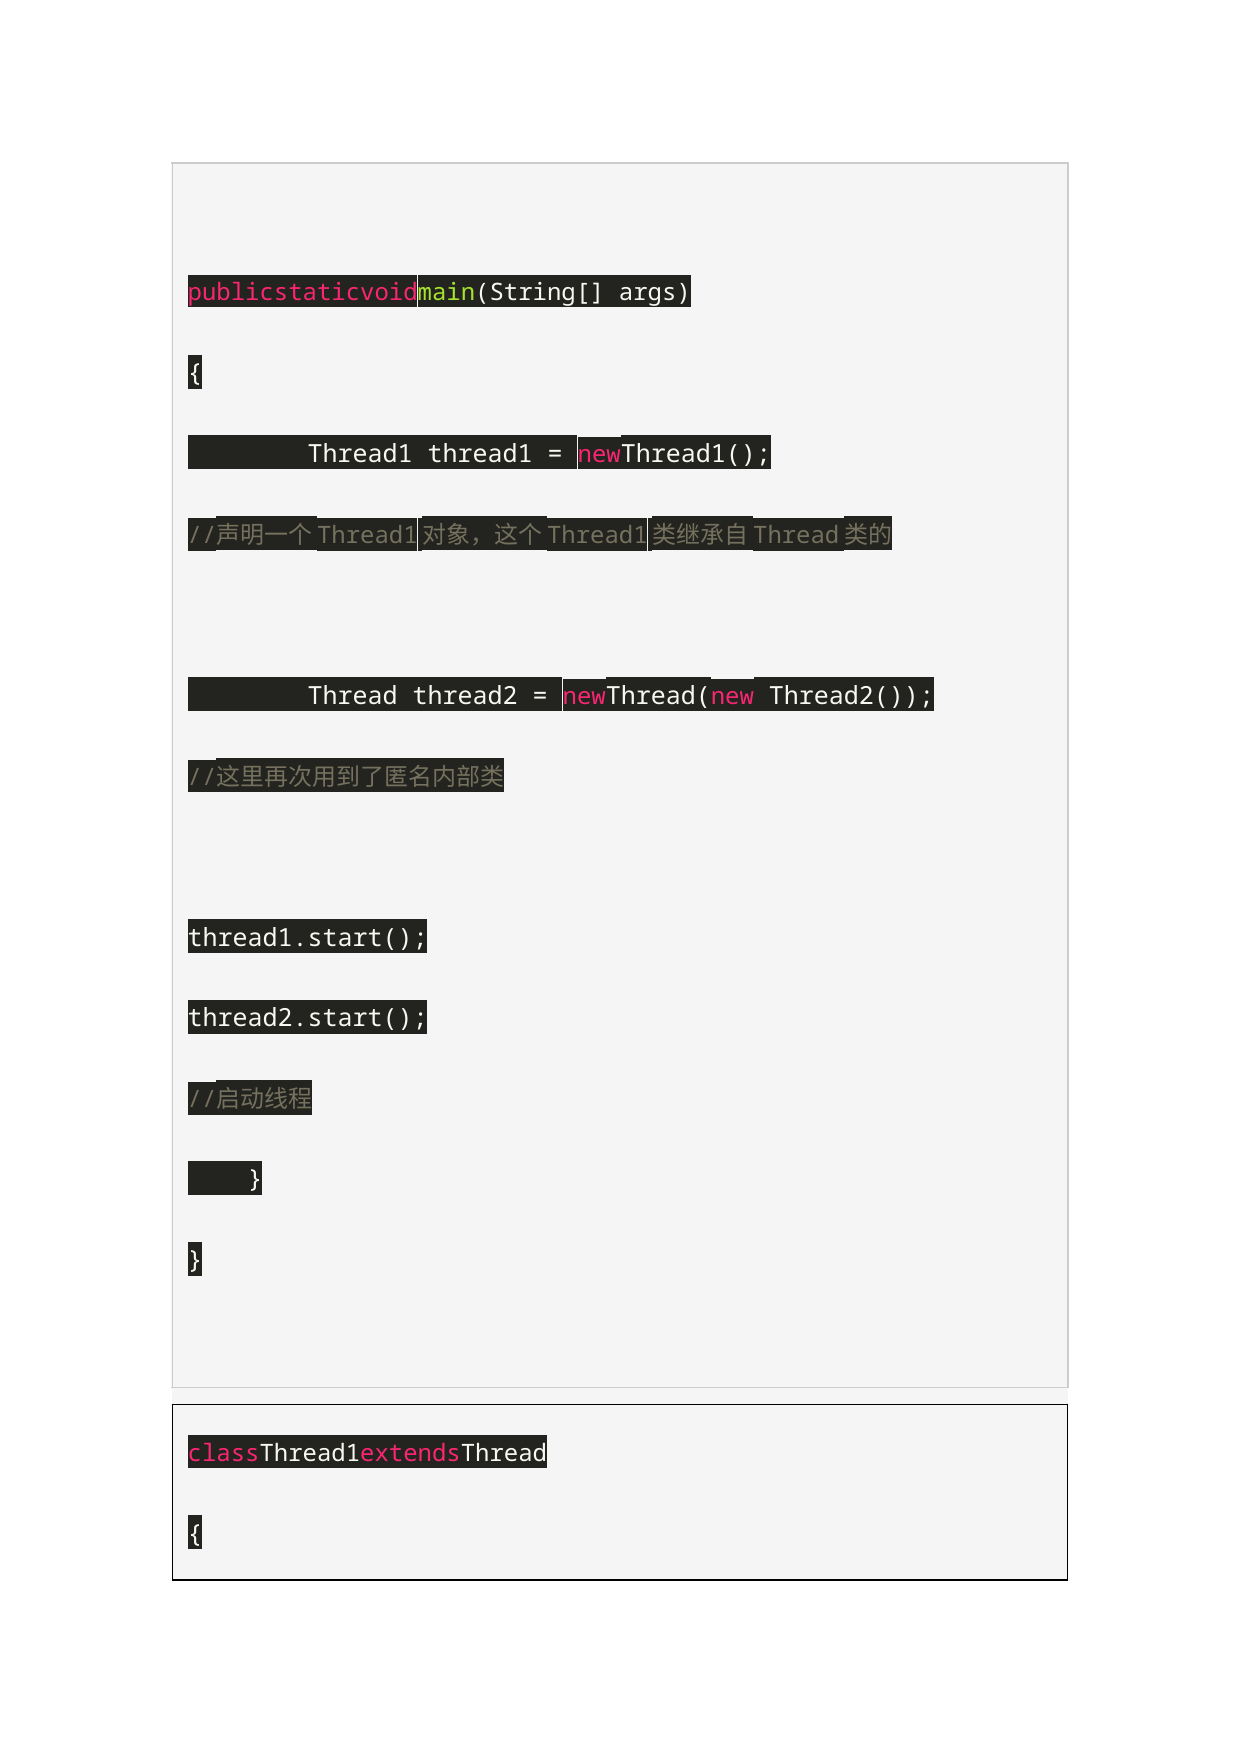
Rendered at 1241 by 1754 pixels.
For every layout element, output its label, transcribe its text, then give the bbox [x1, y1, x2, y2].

text Thread thread2 = newThread(new Thread2()); [173, 646, 1067, 726]
text //声明一个Thread1对象，这个Thread1类继承自Thread类的 [173, 484, 1067, 565]
text } [173, 1129, 1067, 1210]
text classThread1extendsThread [173, 1405, 1067, 1484]
text Thread1 thread1 = newThread1(); [173, 404, 1067, 484]
text publicstaticvoidmain(String[] args) [173, 243, 1067, 323]
text } [173, 1210, 1067, 1291]
text thread2.start(); [173, 968, 1067, 1049]
text { [173, 323, 1067, 404]
text thread1.start(); [173, 888, 1067, 968]
text //启动线程 [173, 1049, 1067, 1129]
text //这里再次用到了匿名内部类 [173, 726, 1067, 807]
text { [173, 1484, 1067, 1579]
